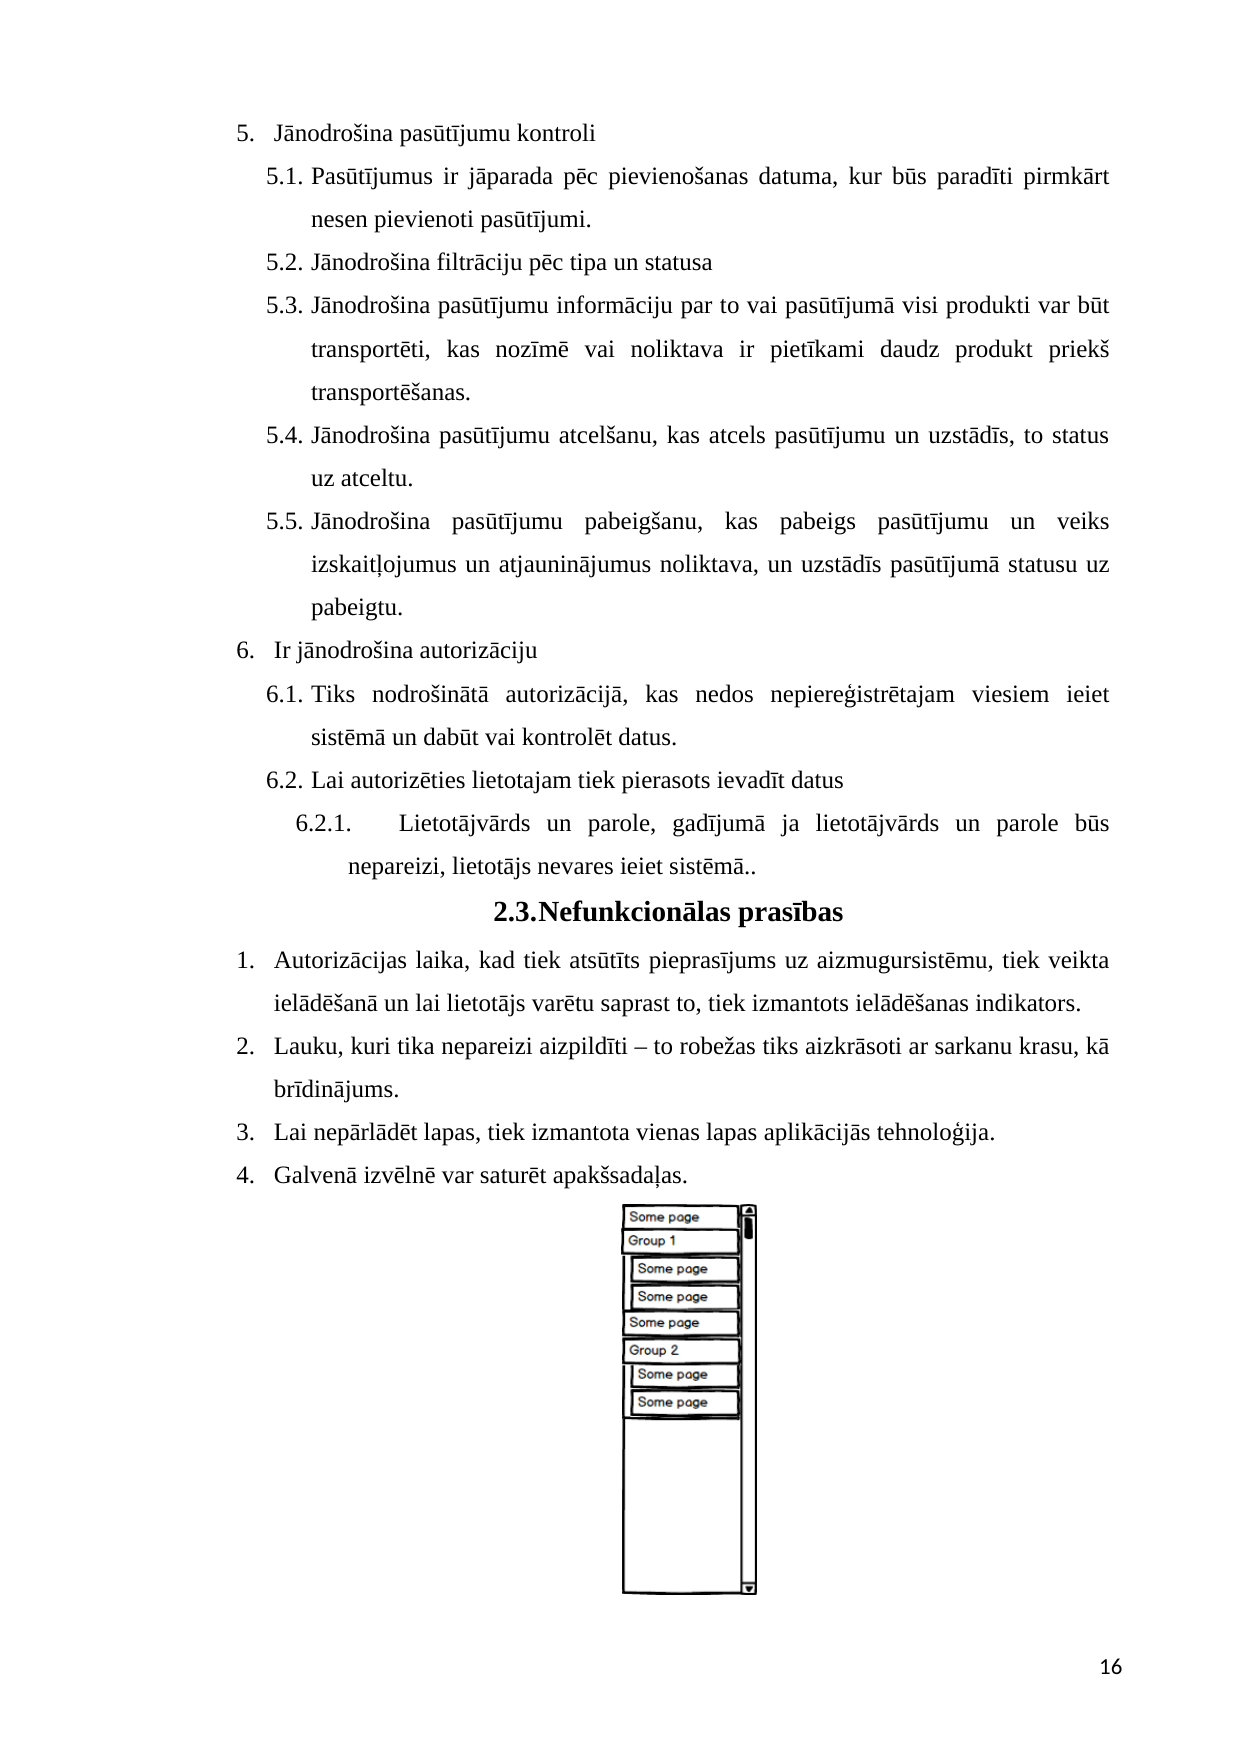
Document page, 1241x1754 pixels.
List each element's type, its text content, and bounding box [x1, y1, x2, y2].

list Galvenā izvēlnē var saturēt apakšsadaļas. [236, 1160, 1110, 1189]
list Pasūtījumus ir jāparada pēc pievienošanas datuma, kur būs paradīti pirmkārt nesen pievienoti pasūtījumi. [266, 161, 1110, 233]
picture [621, 1204, 757, 1595]
list Lietotājvārds un parole, gadījumā ja lietotājvārds un parole būs nepareizi, lietotājs nevares ieiet sistēmā.. [295, 808, 1110, 880]
list Jānodrošina pasūtījumu informāciju par to vai pasūtījumā visi produkti var būt transportēti, kas nozīmē vai noliktava ir pietīkami daudz produkt priekš transportēšanas. [266, 291, 1110, 406]
list Lai autorizēties lietotajam tiek pierasots ievadīt datus [266, 765, 1110, 794]
list Autorizācijas laika, kad tiek atsūtīts pieprasījums uz aizmugursistēmu, tiek veikta ielādēšanā un lai lietotājs varētu saprast to, tiek izmantots ielādēšanas indikators. [236, 945, 1110, 1017]
list Jānodrošina pasūtījumu kontroli [236, 118, 1110, 147]
list Nefunkcionālas prasības [215, 894, 1122, 928]
list Tiks nodrošinātā autorizācijā, kas nedos nepiereģistrētajam viesiem ieiet sistēmā un dabūt vai kontrolēt datus. [266, 679, 1110, 751]
list Jānodrošina pasūtījumu pabeigšanu, kas pabeigs pasūtījumu un veiks izskaitļojumus un atjauninājumus noliktava, un uzstādīs pasūtījumā statusu uz pabeigtu. [266, 506, 1110, 621]
list Jānodrošina filtrāciju pēc tipa un statusa [266, 247, 1110, 276]
list Lauku, kuri tika nepareizi aizpildīti – to robežas tiks aizkrāsoti ar sarkanu krasu, kā brīdinājums. [236, 1031, 1110, 1103]
list Lai nepārlādēt lapas, tiek izmantota vienas lapas aplikācijās tehnoloģija. [236, 1117, 1110, 1146]
list Jānodrošina pasūtījumu atcelšanu, kas atcels pasūtījumu un uzstādīs, to status uz atceltu. [266, 420, 1110, 492]
list Ir jānodrošina autorizāciju [236, 636, 1110, 664]
